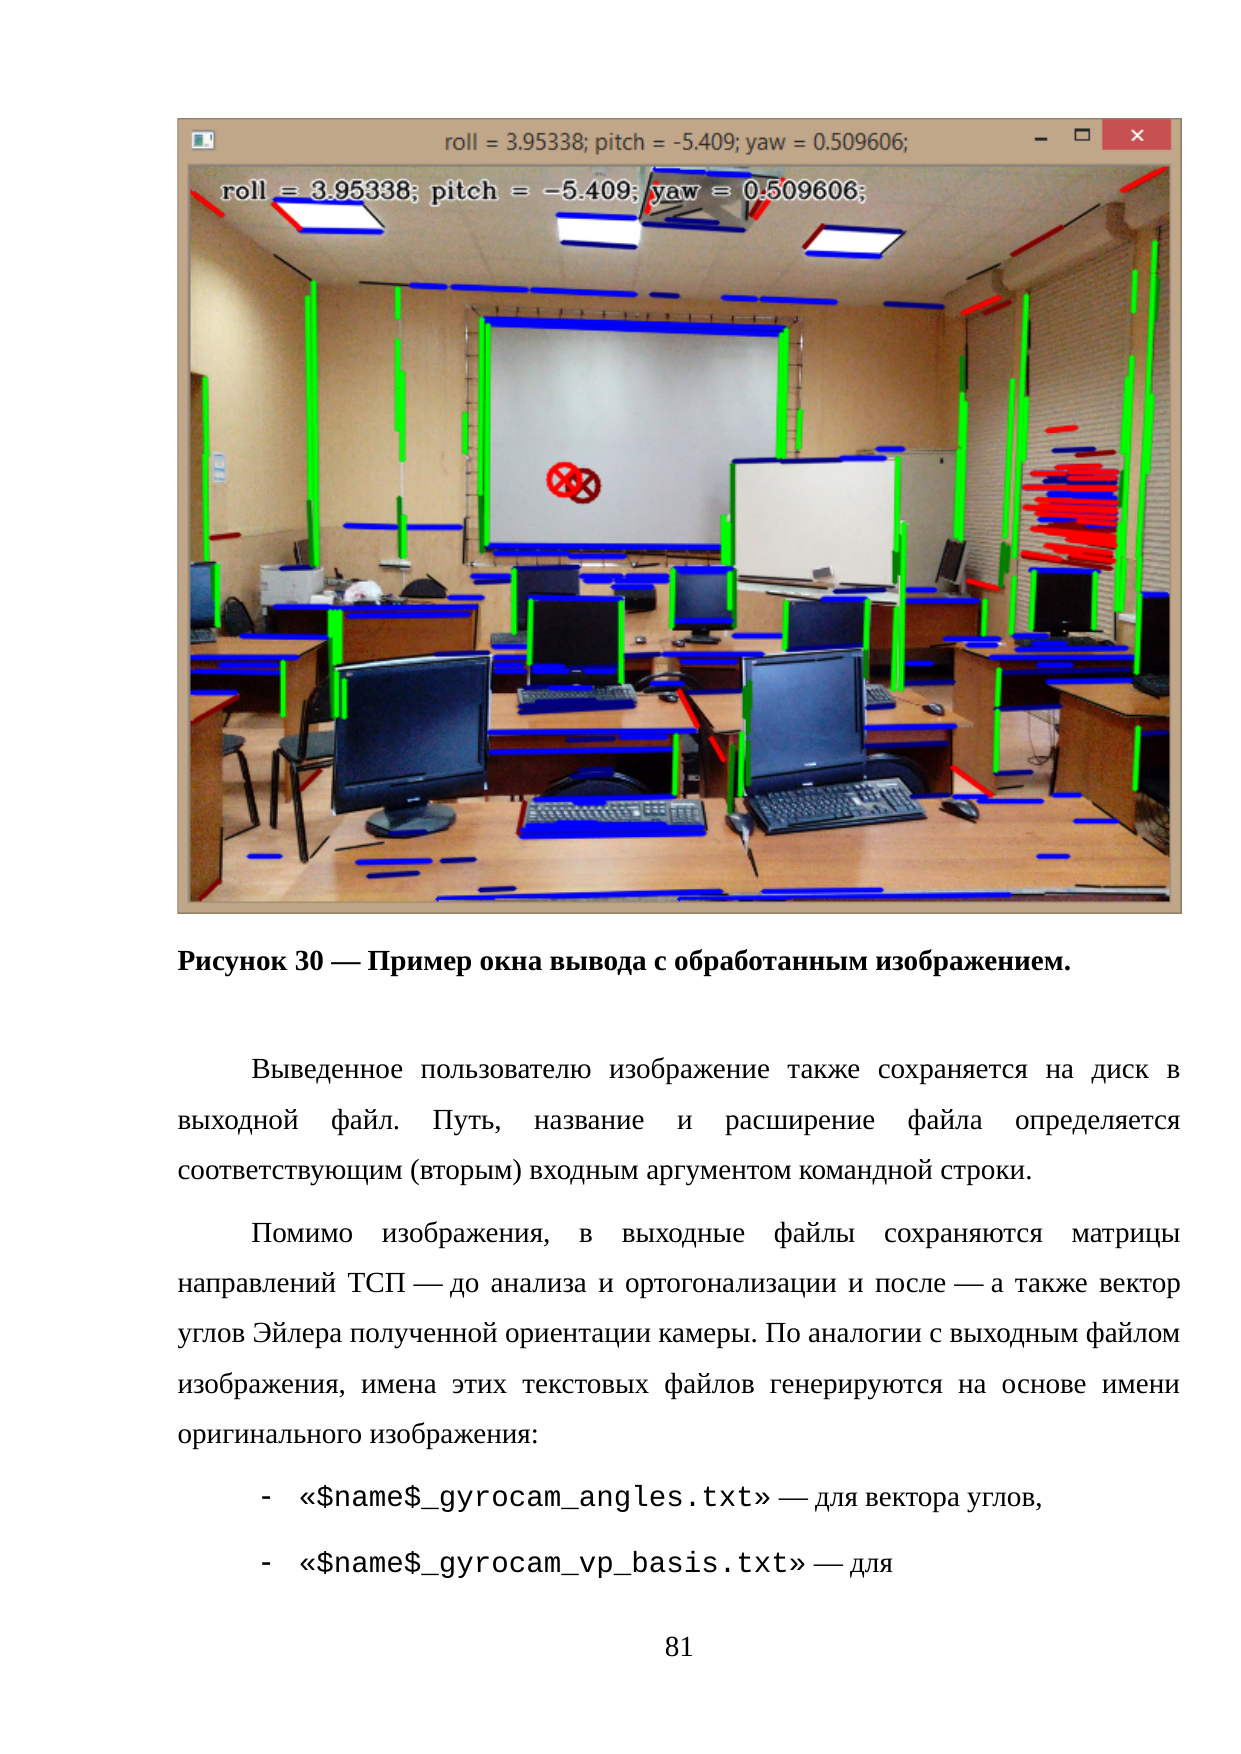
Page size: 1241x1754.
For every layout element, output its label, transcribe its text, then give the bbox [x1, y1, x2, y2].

text Помимо изображения, в выходные файлы сохраняются матрицы направлений ТСП — до анализа и ортогонализации и после — а также вектор углов Эйлера полученной ориентации камеры. По аналогии с выходным файлом изображения, имена этих текстовых файлов генерируются на основе имени оригинального изображения: [177, 1215, 1181, 1450]
picture [177, 118, 1182, 914]
list «$name$_gyrocam_angles.txt» — для вектора углов, [261, 1479, 1181, 1515]
text Выведенное пользователю изображение также сохраняется на диск в выходной файл. Путь, название и расширение файла определяется соответствующим (вторым) входным аргументом командной строки. [177, 1052, 1181, 1186]
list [261, 1546, 1181, 1582]
